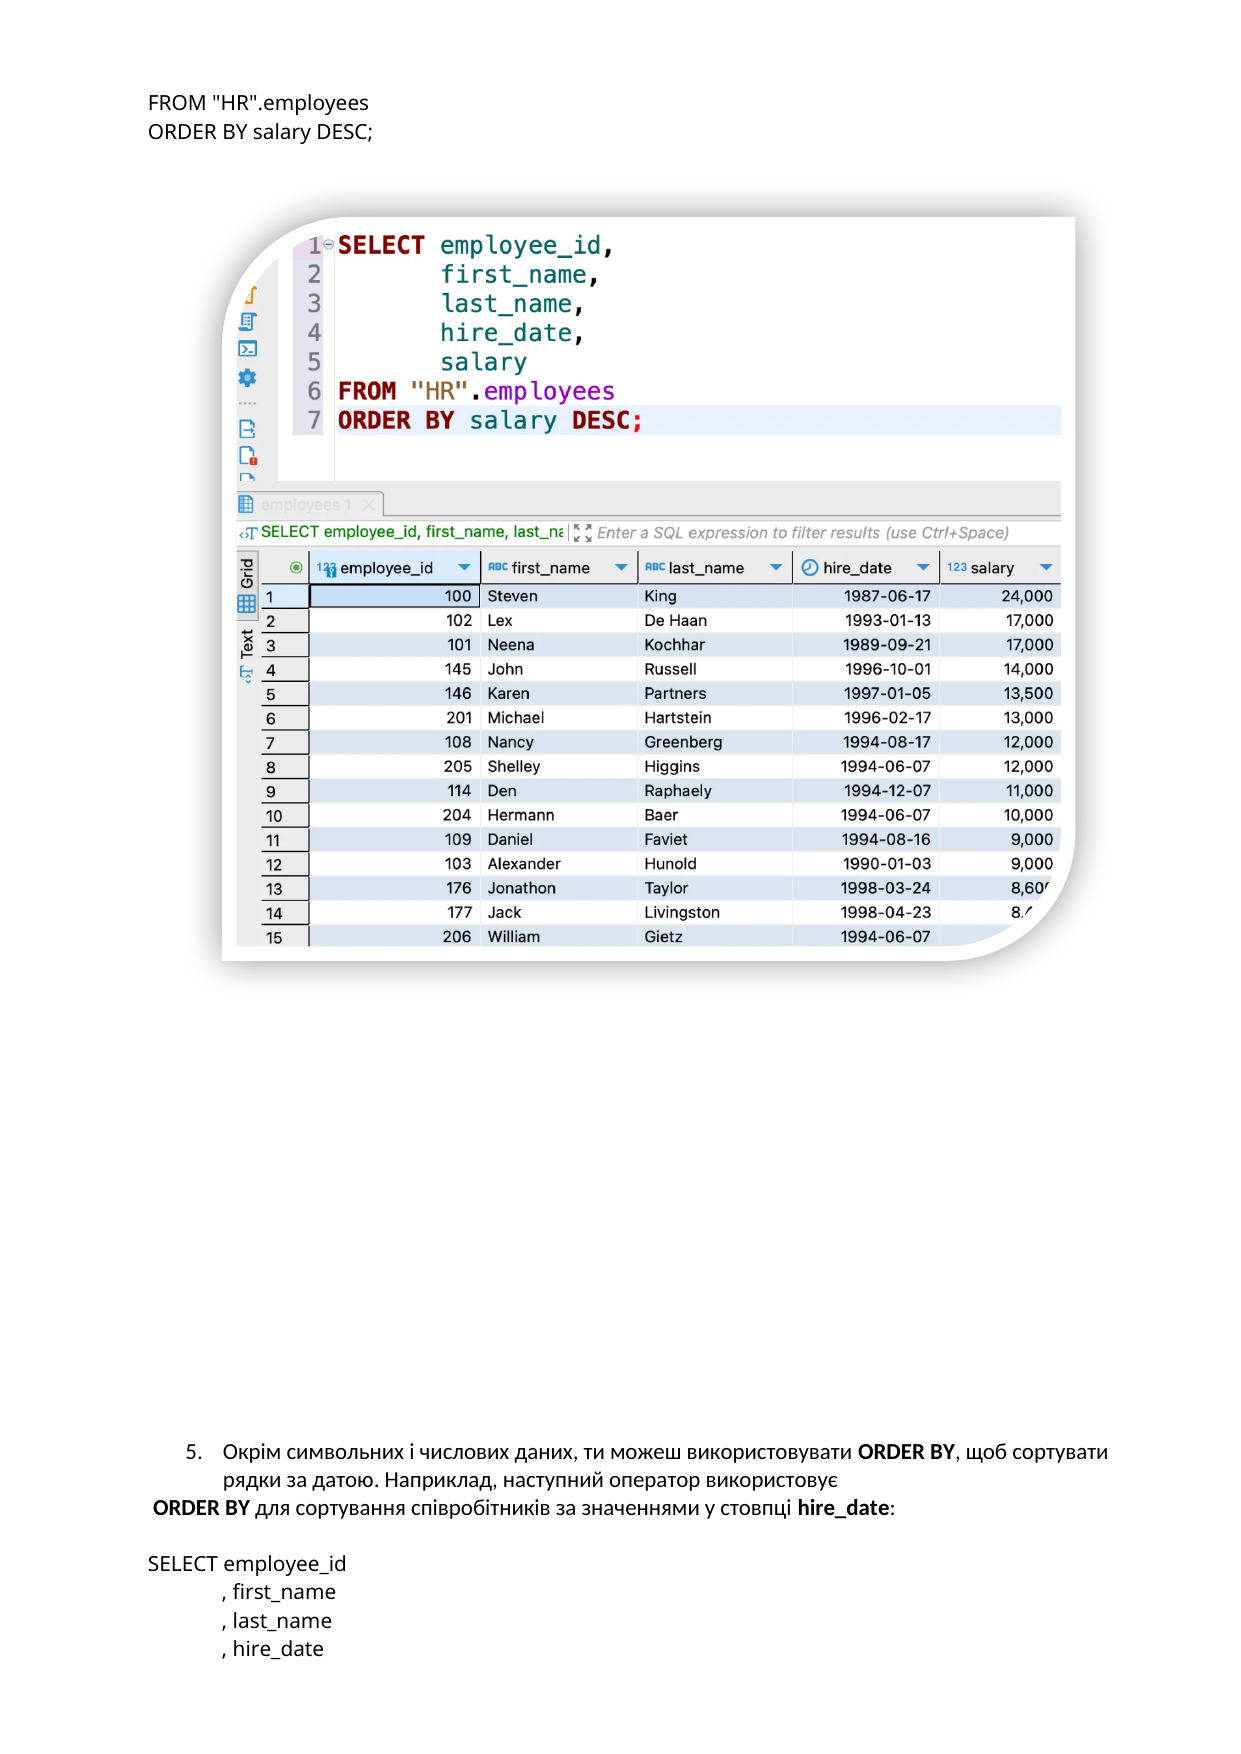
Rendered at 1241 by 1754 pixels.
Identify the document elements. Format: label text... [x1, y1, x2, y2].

text ORDER BY salary DESC; [148, 117, 1152, 145]
text , first_name [221, 1577, 1152, 1606]
text FROM "HR".employees [148, 88, 1152, 117]
text , hire_date [221, 1634, 1152, 1663]
text ORDER BY для сортування співробітників за значеннями у стовпці hire_date: [148, 1493, 1152, 1521]
text SELECT employee_id [148, 1549, 1152, 1577]
list Окрім символьних і числових даних, ти можеш використовувати ORDER BY, щоб сортувати рядки за датою. Наприклад, наступний оператор використовує [185, 1437, 1152, 1493]
text , last_name [221, 1606, 1152, 1634]
picture [237, 232, 1060, 946]
